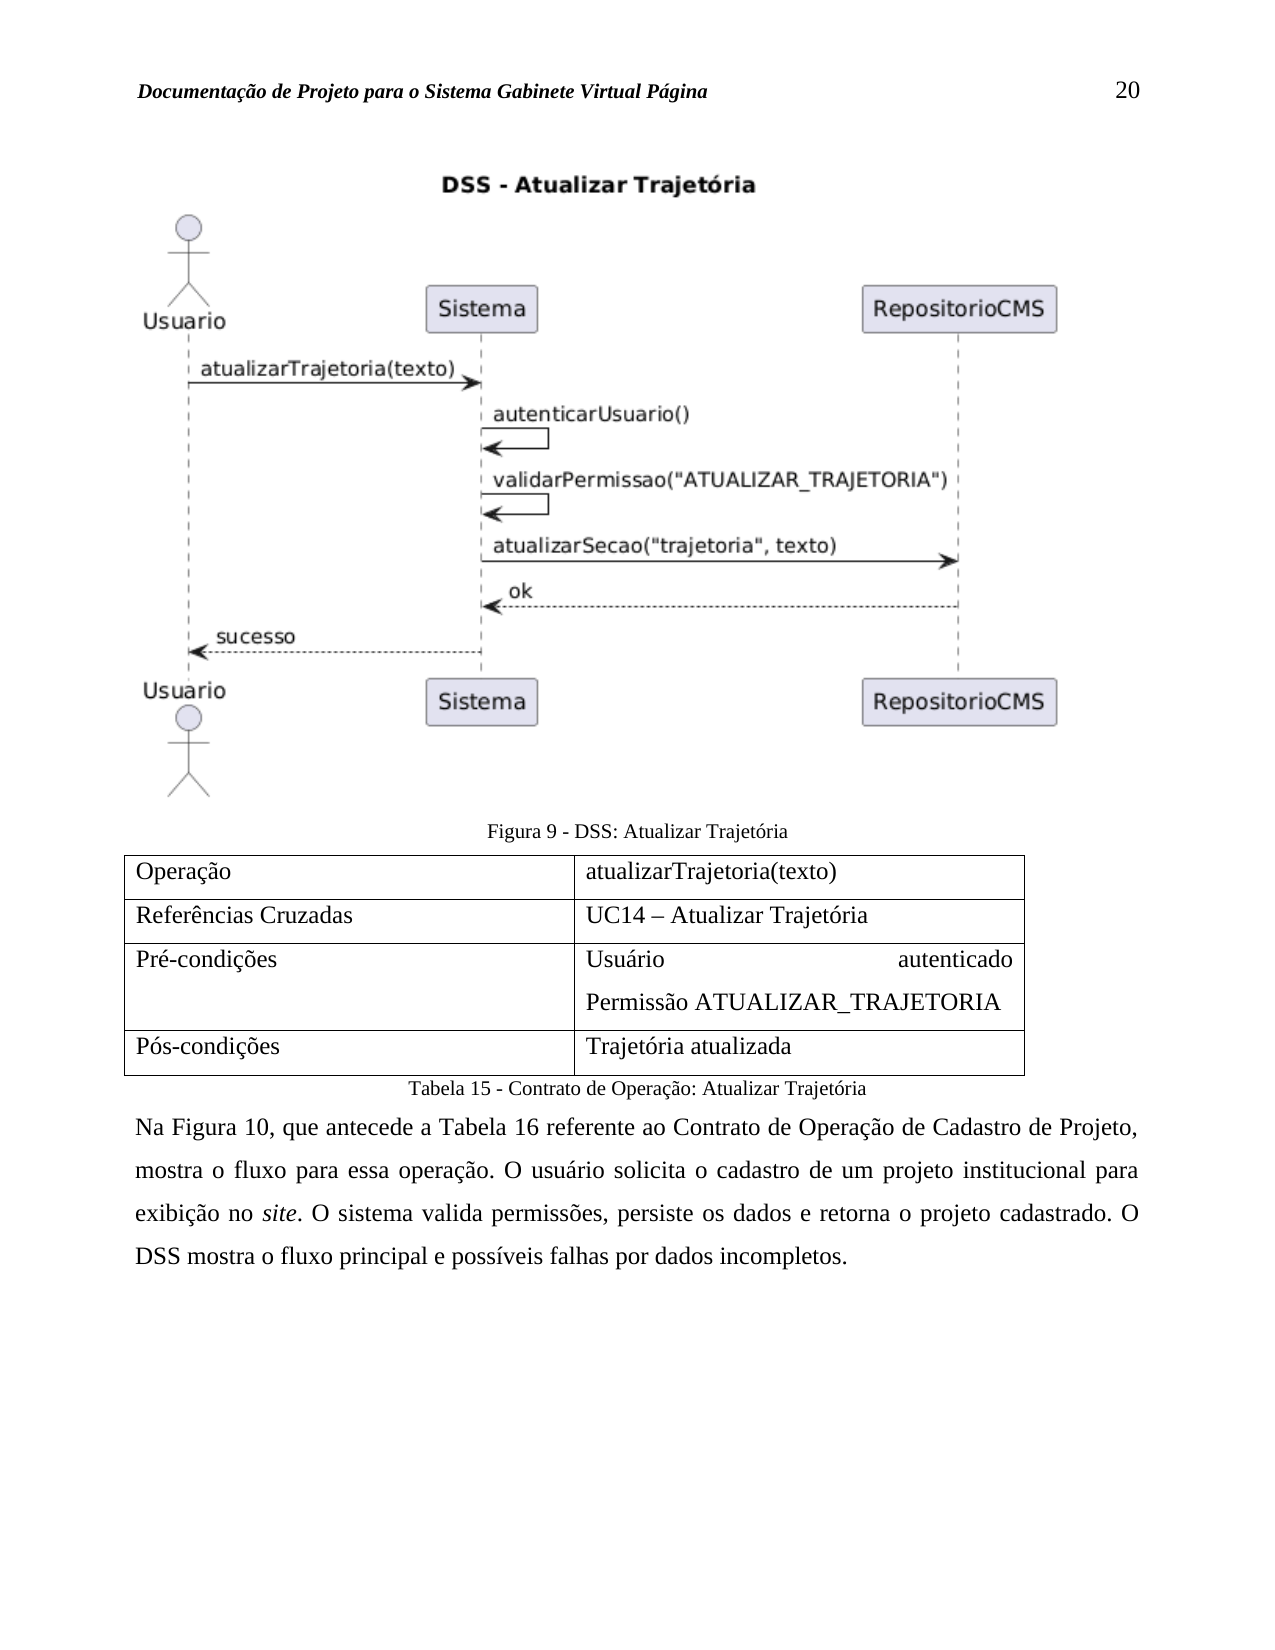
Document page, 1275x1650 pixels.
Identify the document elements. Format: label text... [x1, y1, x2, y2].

text Tabela 15 - Contrato de Operação: Atualizar Trajetória [135, 1076, 1140, 1099]
text Figura 9 - DSS: Atualizar Trajetória [135, 819, 1140, 843]
picture [135, 150, 1064, 805]
text Na Figura 10, que antecede a Tabela 16 referente ao Contrato de Operação de Cadastro de Projeto, mostra o fluxo para essa operação. O usuário solicita o cadastro de um projeto institucional para exibição no site. O sistema valida permissões, persiste os dados e retorna o projeto cadastrado. O DSS mostra o fluxo principal e possíveis falhas por dados incompletos. [135, 1112, 1140, 1270]
